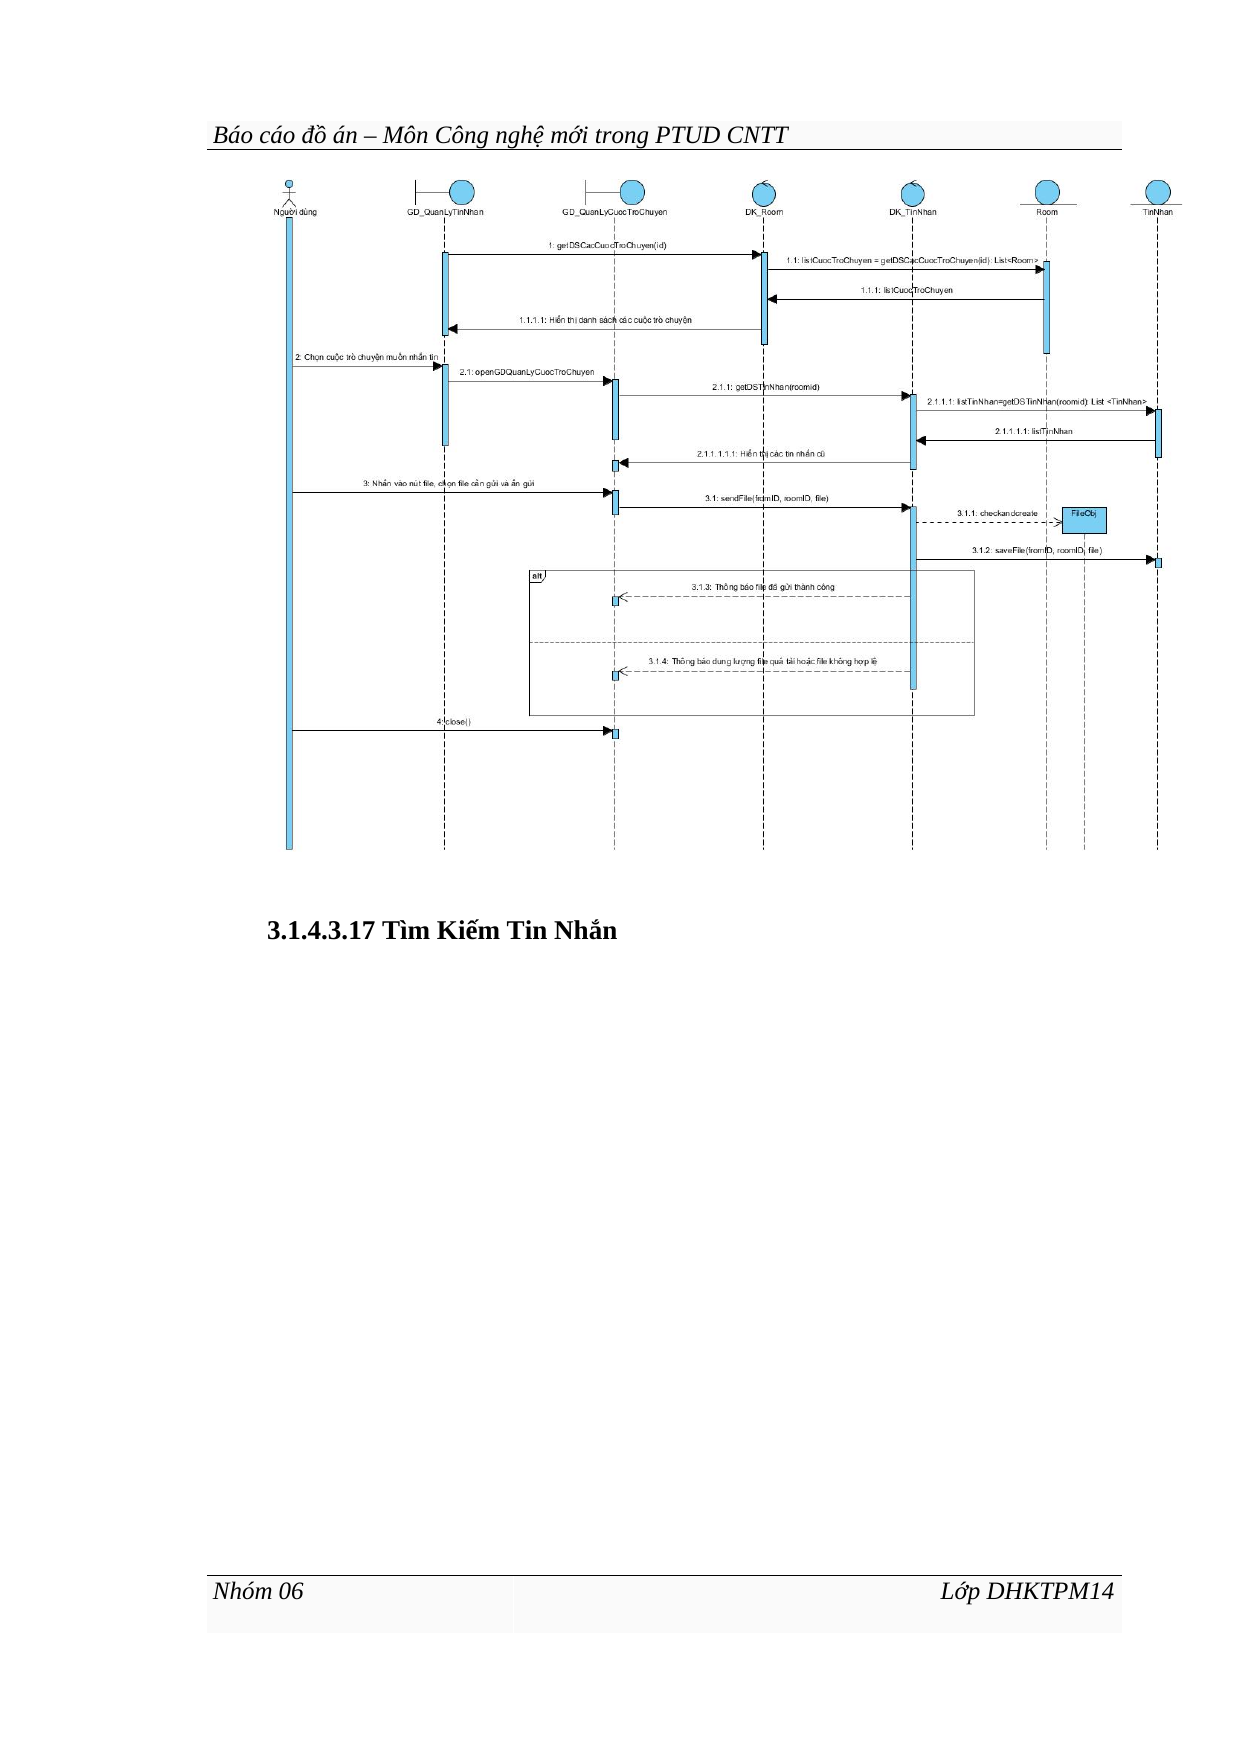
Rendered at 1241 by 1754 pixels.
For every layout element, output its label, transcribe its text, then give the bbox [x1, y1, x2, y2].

text 3.1.4.3.17 Tìm Kiếm Tin Nhắn [267, 914, 1122, 945]
picture [266, 179, 1183, 852]
